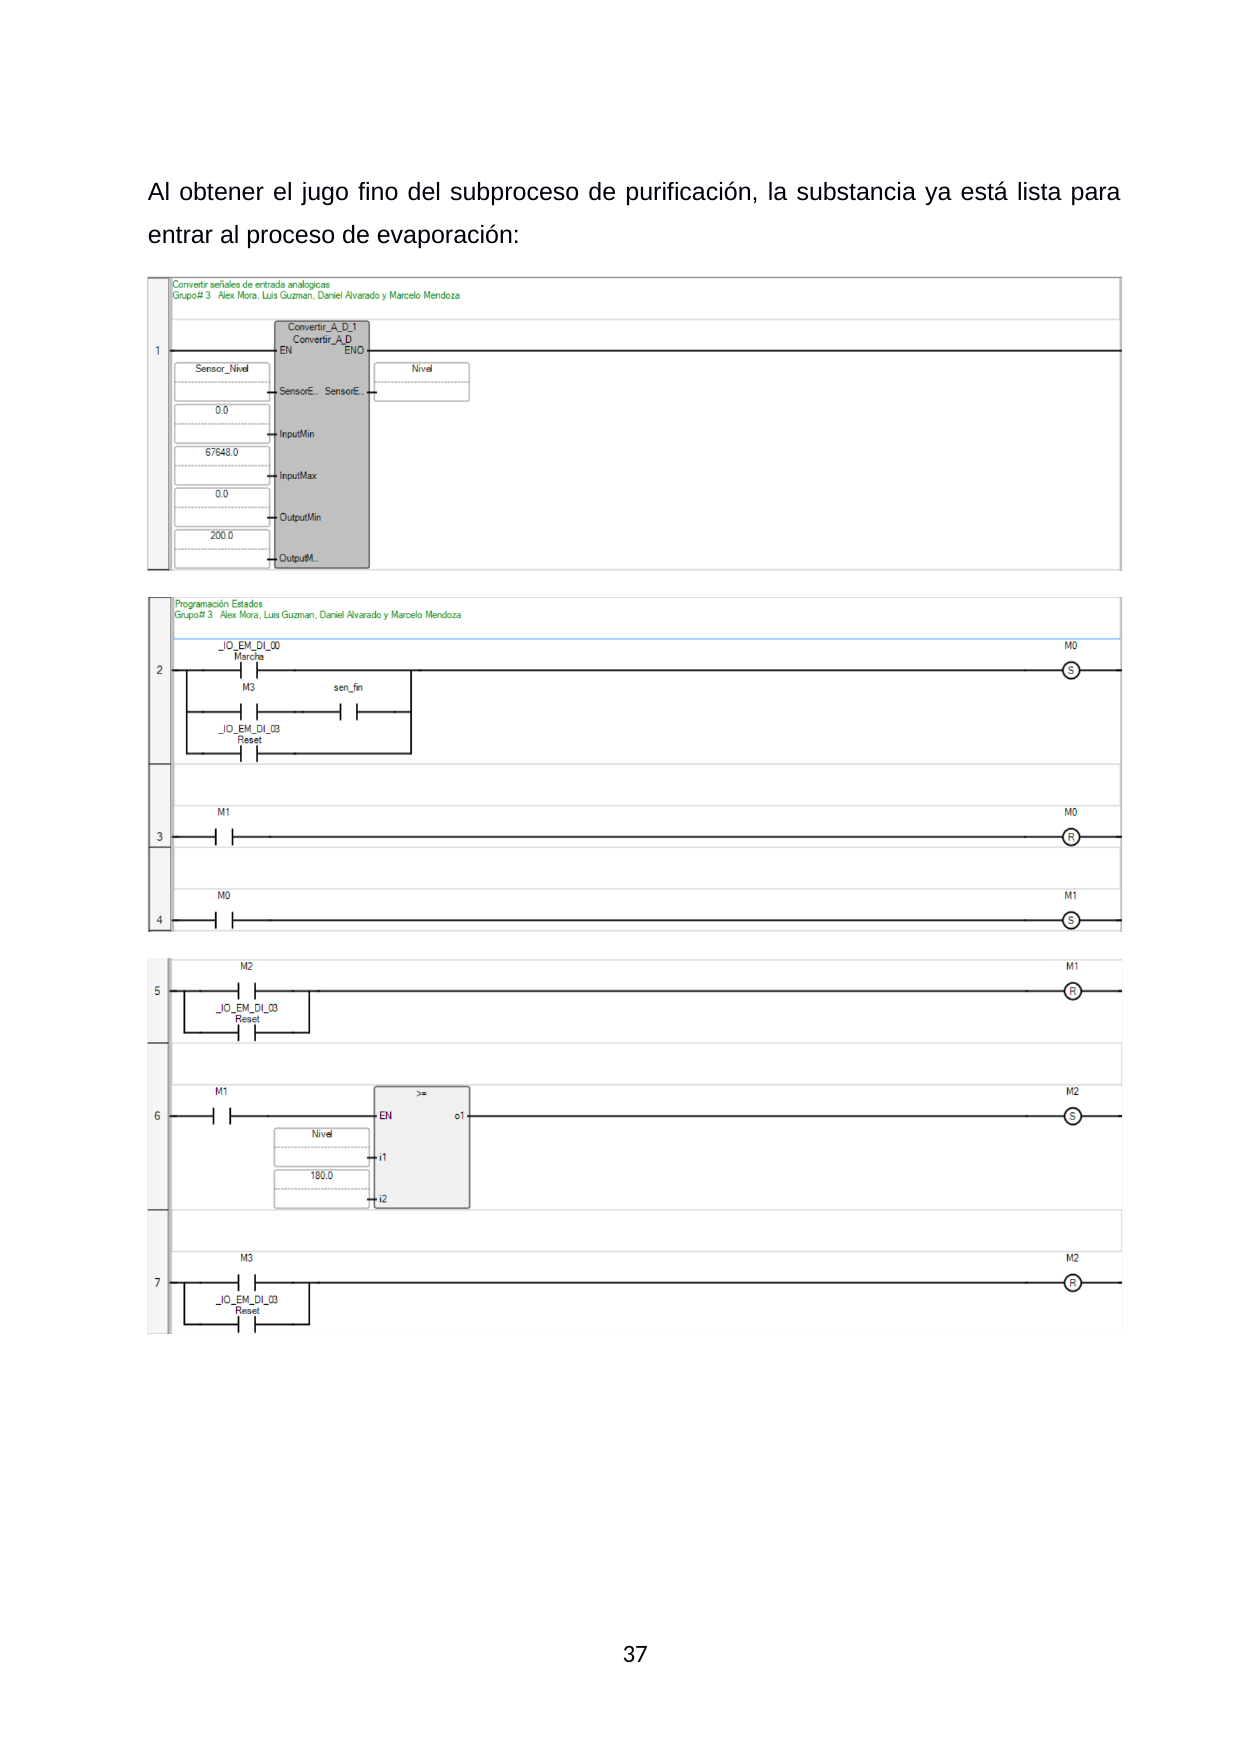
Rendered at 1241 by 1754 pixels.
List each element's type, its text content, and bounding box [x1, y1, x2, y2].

picture [147, 597, 1123, 932]
picture [147, 958, 1123, 1334]
text Al obtener el jugo fino del subproceso de purificación, la substancia ya está lista para entrar al proceso de evaporación: [148, 177, 1122, 249]
picture [147, 276, 1123, 571]
